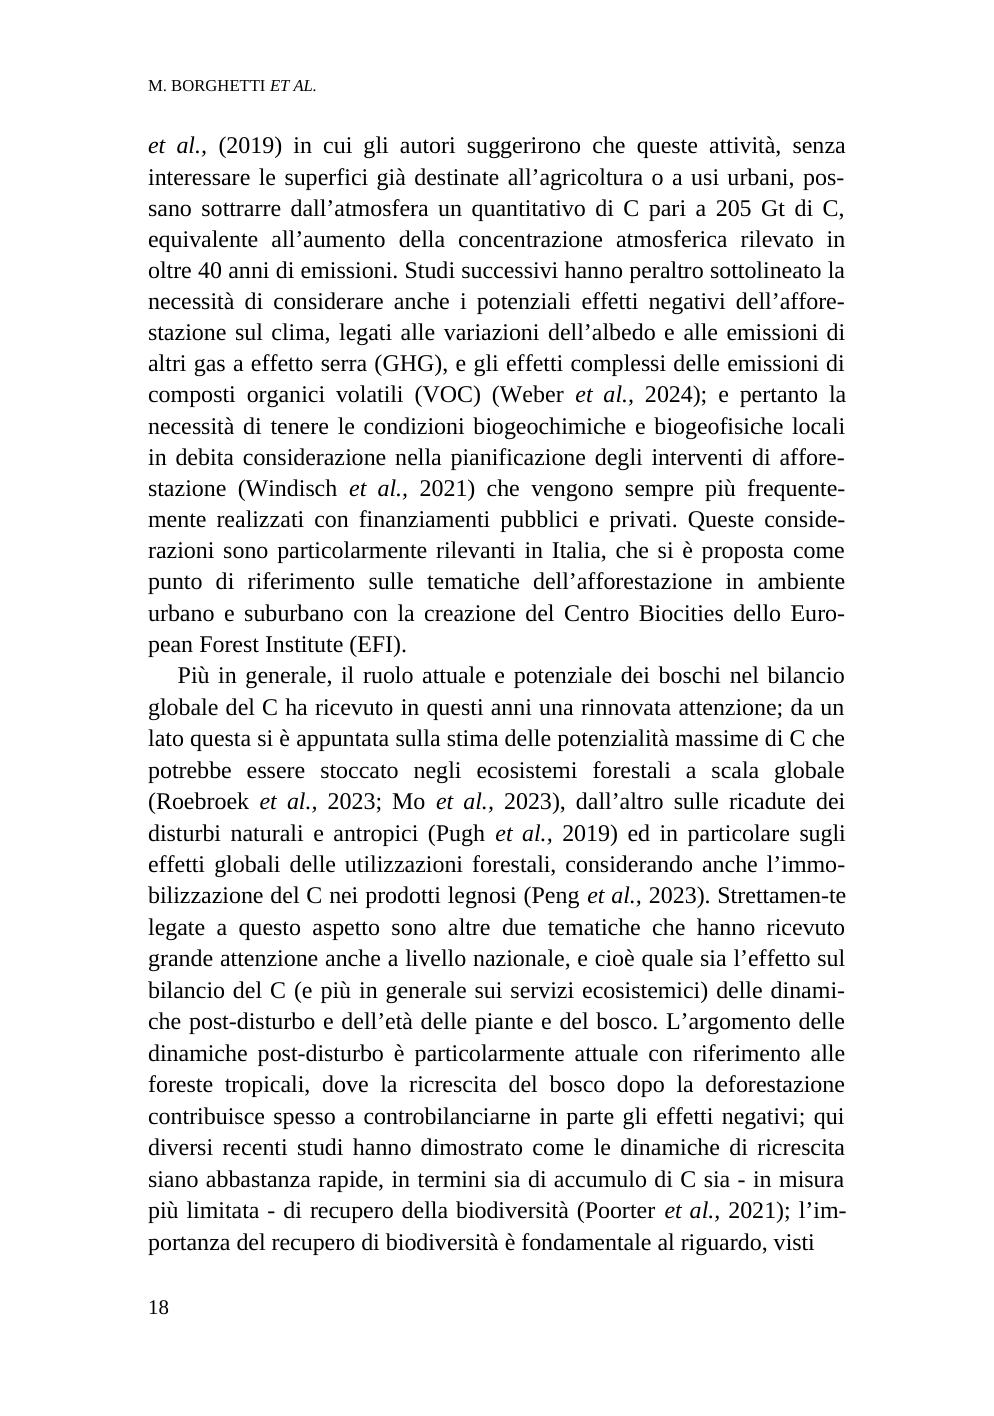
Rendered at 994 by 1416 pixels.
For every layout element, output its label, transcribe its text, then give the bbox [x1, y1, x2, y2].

text 18 [148, 1295, 846, 1319]
text et al., (2019) in cui gli autori suggerirono che queste attività, senza interessare le superfici già destinate all’agricoltura o a usi urbani, pos-sano sottrarre dall’atmosfera un quantitativo di C pari a 205 Gt di C, equivalente all’aumento della concentrazione atmosferica rilevato in oltre 40 anni di emissioni. Studi successivi hanno peraltro sottolineato la necessità di considerare anche i potenziali effetti negativi dell’affore-stazione sul clima, legati alle variazioni dell’albedo e alle emissioni di altri gas a effetto serra (GHG), e gli effetti complessi delle emissioni di composti organici volatili (VOC) (Weber et al., 2024); e pertanto la necessità di tenere le condizioni biogeochimiche e biogeofisiche locali in debita considerazione nella pianificazione degli interventi di affore-stazione (Windisch et al., 2021) che vengono sempre più frequente-mente realizzati con finanziamenti pubblici e privati. Queste conside-razioni sono particolarmente rilevanti in Italia, che si è proposta come punto di riferimento sulle tematiche dell’afforestazione in ambiente urbano e suburbano con la creazione del Centro Biocities dello Euro-pean Forest Institute (EFI). [148, 131, 846, 657]
text M. BORGHETTI ET AL. [148, 75, 846, 94]
text Più in generale, il ruolo attuale e potenziale dei boschi nel bilancio globale del C ha ricevuto in questi anni una rinnovata attenzione; da un lato questa si è appuntata sulla stima delle potenzialità massime di C che potrebbe essere stoccato negli ecosistemi forestali a scala globale (Roebroek et al., 2023; Mo et al., 2023), dall’altro sulle ricadute dei disturbi naturali e antropici (Pugh et al., 2019) ed in particolare sugli effetti globali delle utilizzazioni forestali, considerando anche l’immo-bilizzazione del C nei prodotti legnosi (Peng et al., 2023). Strettamen-te legate a questo aspetto sono altre due tematiche che hanno ricevuto grande attenzione anche a livello nazionale, e cioè quale sia l’effetto sul bilancio del C (e più in generale sui servizi ecosistemici) delle dinami-che post-disturbo e dell’età delle piante e del bosco. L’argomento delle dinamiche post-disturbo è particolarmente attuale con riferimento alle foreste tropicali, dove la ricrescita del bosco dopo la deforestazione contribuisce spesso a controbilanciarne in parte gli effetti negativi; qui diversi recenti studi hanno dimostrato come le dinamiche di ricrescita siano abbastanza rapide, in termini sia di accumulo di C sia - in misura più limitata - di recupero della biodiversità (Poorter et al., 2021); l’im-portanza del recupero di biodiversità è fondamentale al riguardo, visti [148, 661, 846, 1255]
